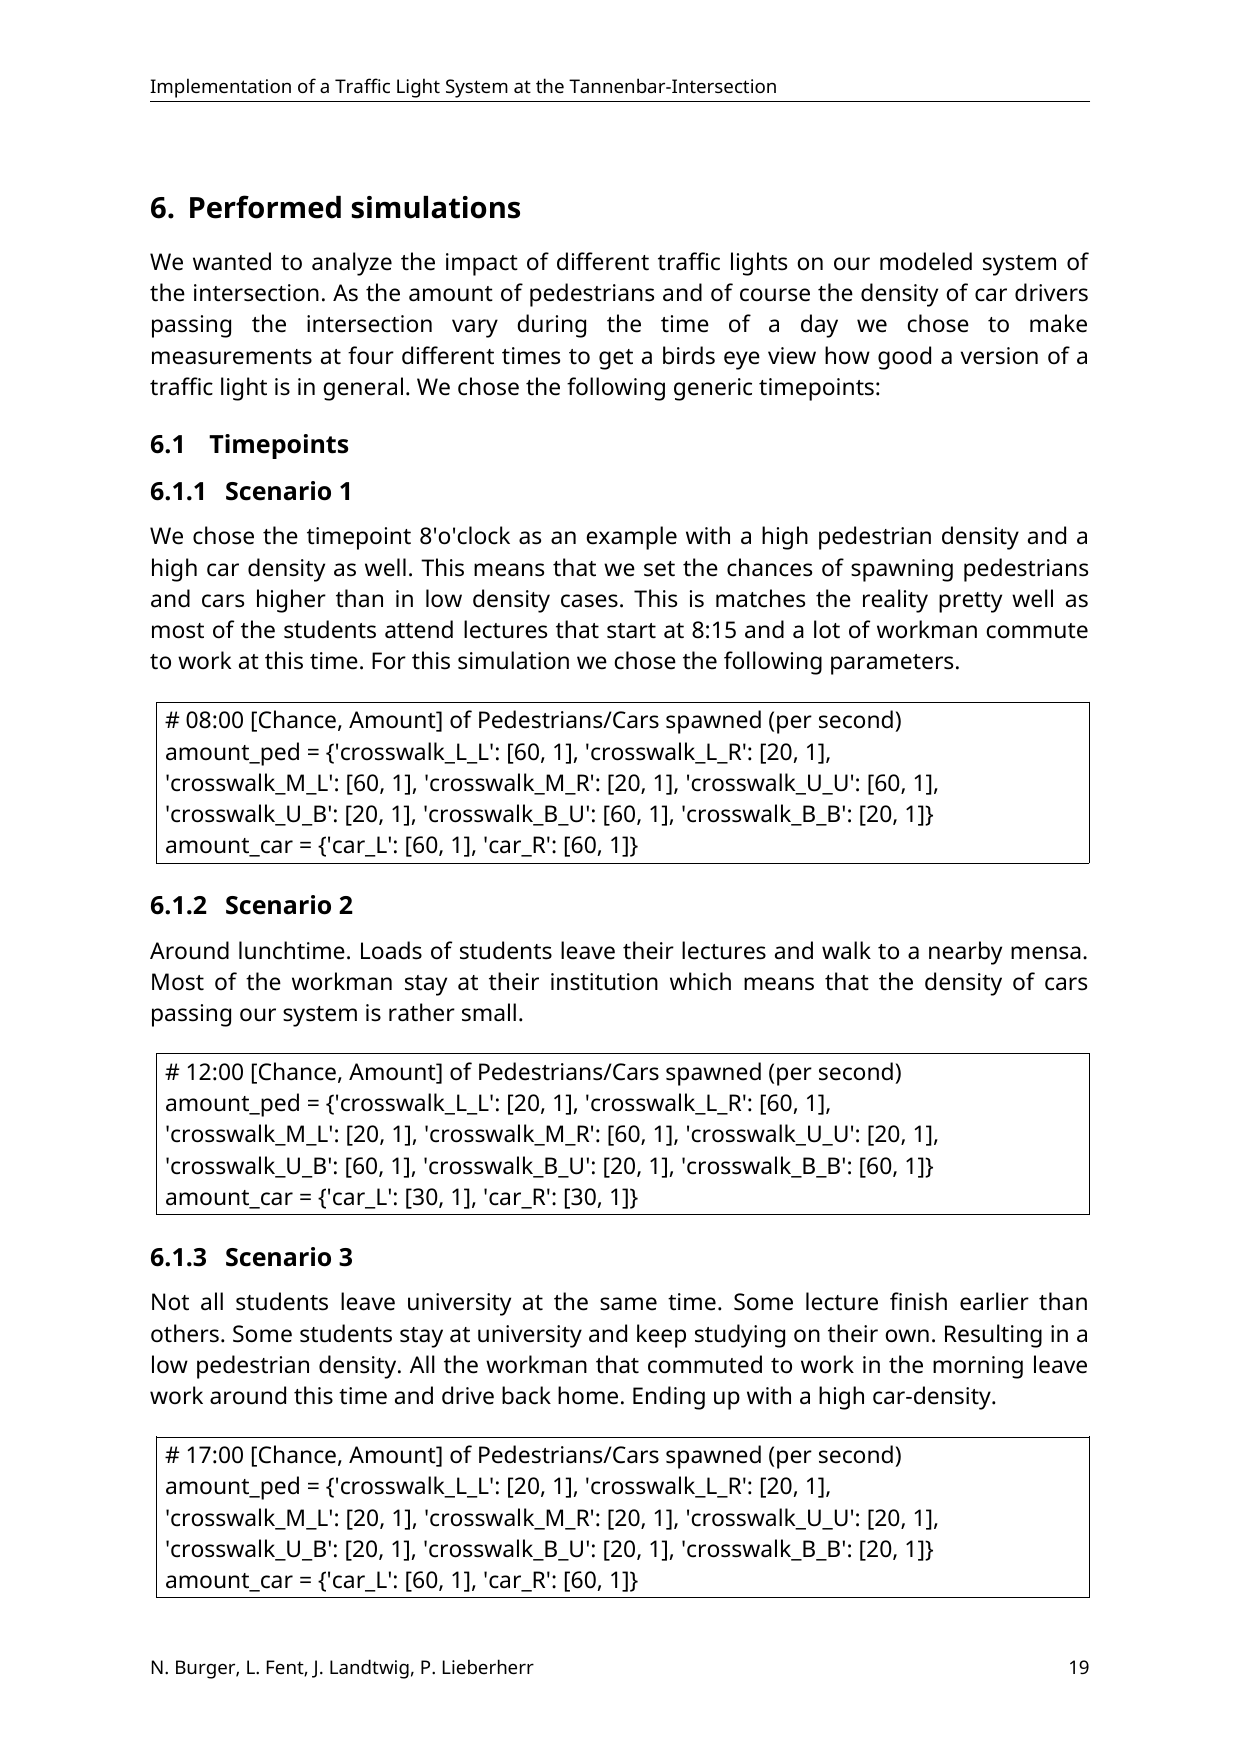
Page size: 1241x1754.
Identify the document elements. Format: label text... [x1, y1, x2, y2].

text We chose the timepoint 8'o'clock as an example with a high pedestrian density and a high car density as well. This means that we set the chances of spawning pedestrians and cars higher than in low density cases. This is matches the reality pretty well as most of the students attend lectures that start at 8:15 and a lot of workman commute to work at this time. For this simulation we chose the following parameters. [150, 520, 1090, 677]
text amount_car = {'car_L': [60, 1], 'car_R': [60, 1]} [157, 827, 1089, 863]
subtitle Scenario 2 [150, 888, 1090, 922]
subtitle Scenario 1 [150, 474, 1090, 508]
subtitle Performed simulations [150, 187, 1090, 227]
subtitle Timepoints [150, 427, 1090, 461]
text Not all students leave university at the same time. Some lecture finish earlier than others. Some students stay at university and keep studying on their own. Resulting in a low pedestrian density. All the workman that commuted to work in the morning leave work around this time and drive back home. Ending up with a high car-density. [150, 1286, 1090, 1411]
text 'crosswalk_U_B': [60, 1], 'crosswalk_B_U': [20, 1], 'crosswalk_B_B': [60, 1]} [157, 1147, 1089, 1178]
text # 17:00 [Chance, Amount] of Pedestrians/Cars spawned (per second) [157, 1438, 1089, 1468]
text amount_car = {'car_L': [30, 1], 'car_R': [30, 1]} [157, 1178, 1089, 1214]
text 'crosswalk_U_B': [20, 1], 'crosswalk_B_U': [20, 1], 'crosswalk_B_B': [20, 1]} [157, 1530, 1089, 1561]
text Around lunchtime. Loads of students leave their lectures and walk to a nearby mensa. Most of the workman stay at their institution which means that the density of cars passing our system is rather small. [150, 934, 1090, 1028]
text 'crosswalk_M_L': [20, 1], 'crosswalk_M_R': [60, 1], 'crosswalk_U_U': [20, 1], [157, 1116, 1089, 1147]
text # 08:00 [Chance, Amount] of Pedestrians/Cars spawned (per second) [157, 703, 1089, 733]
text amount_ped = {'crosswalk_L_L': [60, 1], 'crosswalk_L_R': [20, 1], [157, 733, 1089, 764]
text We wanted to analyze the impact of different traffic lights on our modeled system of the intersection. As the amount of pedestrians and of course the density of car drivers passing the intersection vary during the time of a day we chose to make measurements at four different times to get a birds eye view how good a version of a traffic light is in general. We chose the following generic timepoints: [150, 246, 1090, 402]
text amount_ped = {'crosswalk_L_L': [20, 1], 'crosswalk_L_R': [60, 1], [157, 1084, 1089, 1116]
text # 12:00 [Chance, Amount] of Pedestrians/Cars spawned (per second) [157, 1054, 1089, 1084]
text 'crosswalk_M_L': [20, 1], 'crosswalk_M_R': [20, 1], 'crosswalk_U_U': [20, 1], [157, 1499, 1089, 1530]
text 'crosswalk_M_L': [60, 1], 'crosswalk_M_R': [20, 1], 'crosswalk_U_U': [60, 1], [157, 764, 1089, 795]
text 'crosswalk_U_B': [20, 1], 'crosswalk_B_U': [60, 1], 'crosswalk_B_B': [20, 1]} [157, 795, 1089, 827]
text amount_car = {'car_L': [60, 1], 'car_R': [60, 1]} [157, 1561, 1089, 1597]
text amount_ped = {'crosswalk_L_L': [20, 1], 'crosswalk_L_R': [20, 1], [157, 1468, 1089, 1499]
subtitle Scenario 3 [150, 1240, 1090, 1274]
